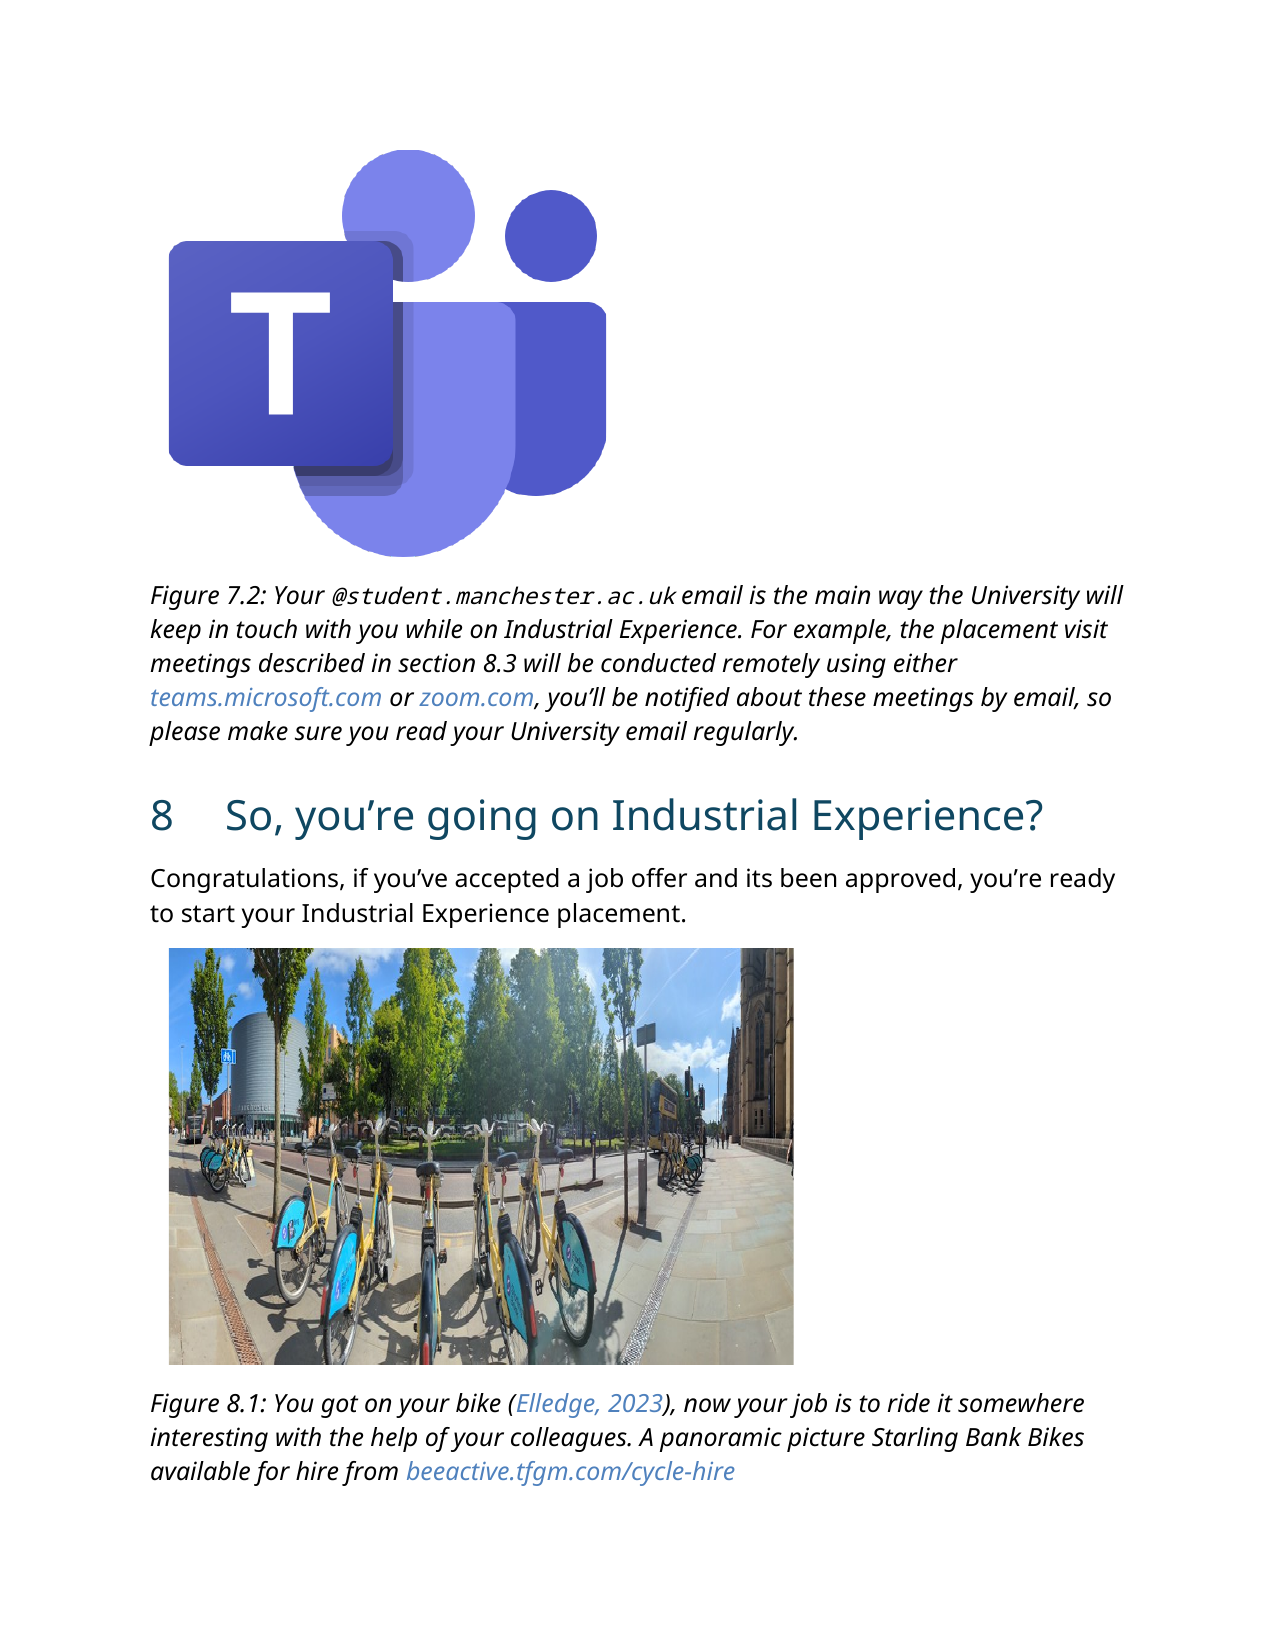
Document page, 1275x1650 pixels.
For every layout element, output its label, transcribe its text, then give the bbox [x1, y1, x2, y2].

text Figure 8.1: You got on your bike (Elledge, 2023), now your job is to ride it somewhere interesting with the help of your colleagues. A panoramic picture Starling Bank Bikes available for hire from beeactive.tfgm.com/cycle-hire [150, 1386, 1125, 1488]
text Figure 7.2: Your @student.manchester.ac.uk email is the main way the University will keep in touch with you while on Industrial Experience. For example, the placement visit meetings described in section 8.3 will be conducted remotely using either teams.microsoft.com or zoom.com, you’ll be notified about these meetings by email, so please make sure you read your University email regularly. [150, 578, 1125, 748]
picture [168, 948, 794, 1365]
subtitle 8 So, you’re going on Industrial Experience? [150, 786, 1125, 842]
picture [168, 150, 607, 557]
text Congratulations, if you’ve accepted a job offer and its been approved, you’re ready to start your Industrial Experience placement. [150, 861, 1125, 929]
